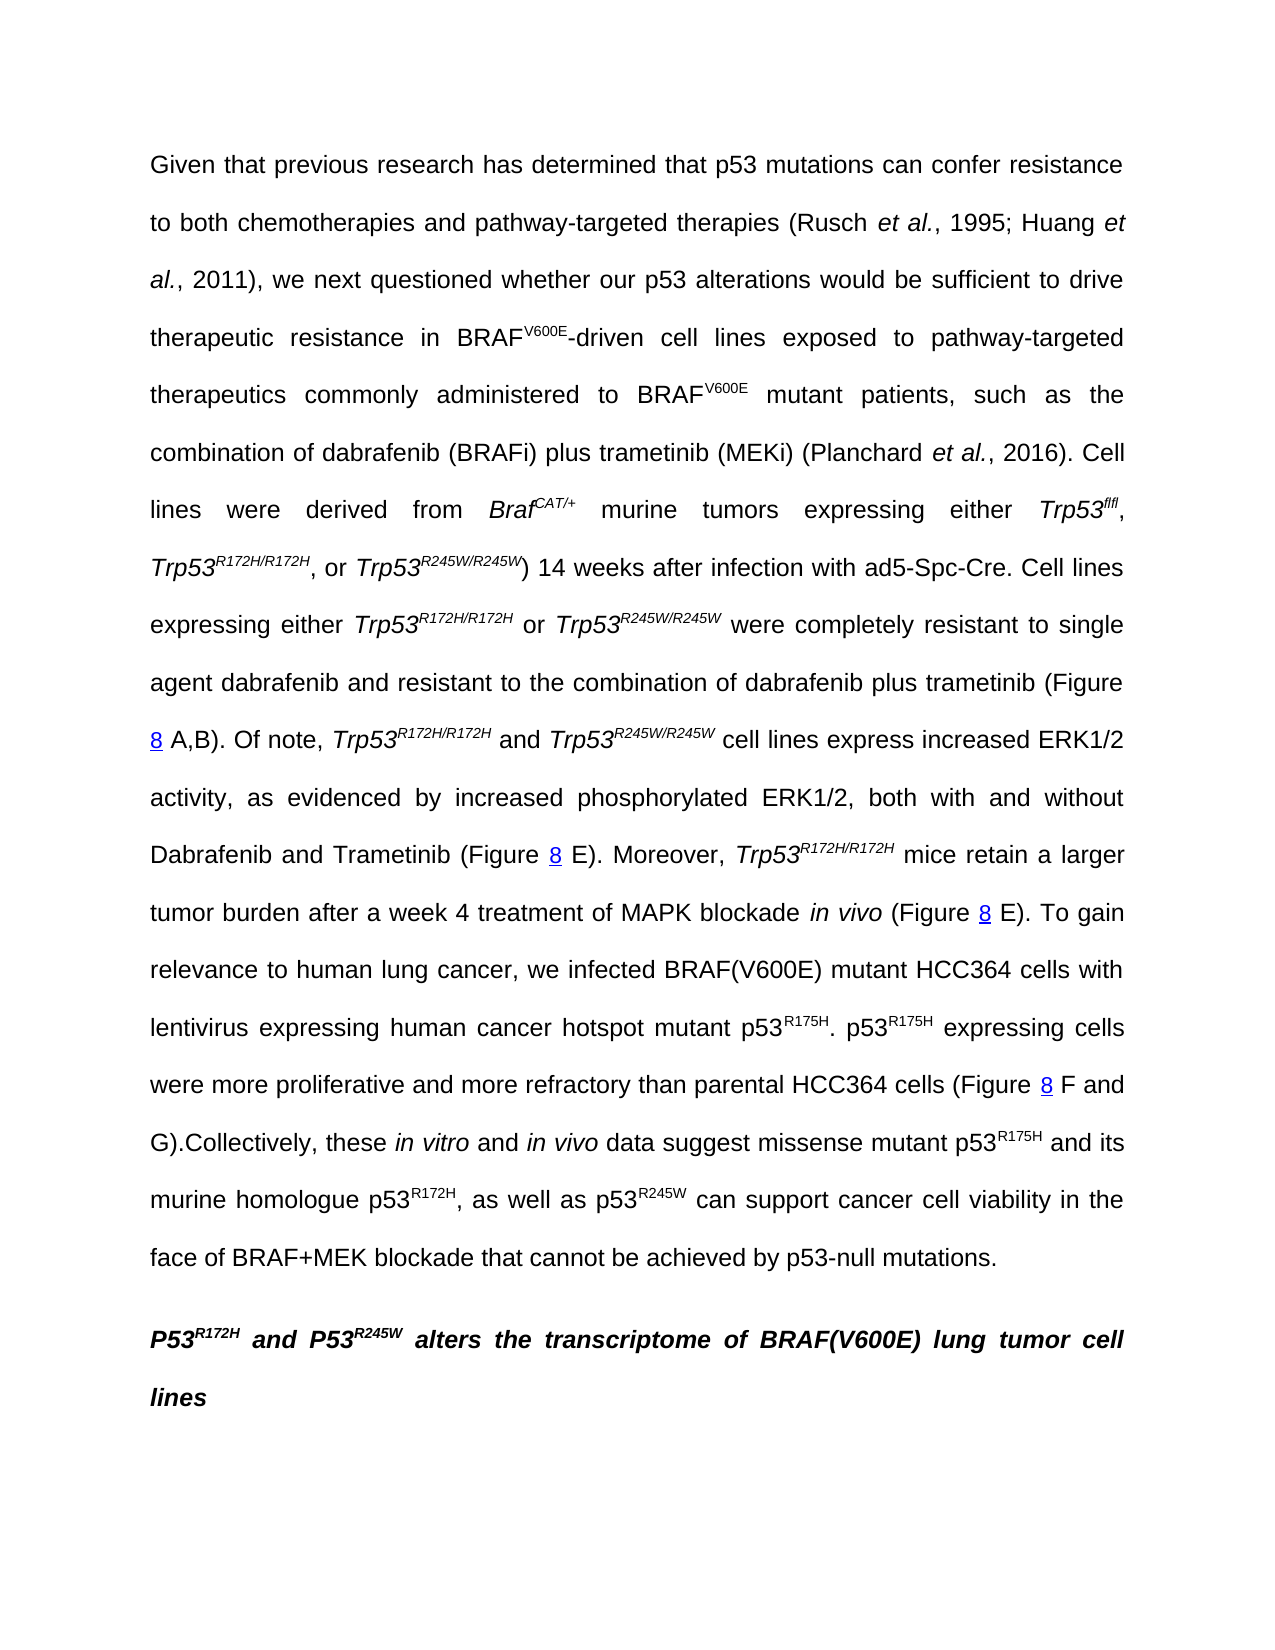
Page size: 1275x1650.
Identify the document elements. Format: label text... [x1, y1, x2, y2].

text P53R172H and P53R245W alters the transcriptome of BRAF(V600E) lung tumor cell lines [150, 1325, 1125, 1411]
text Given that previous research has determined that p53 mutations can confer resistance to both chemotherapies and pathway-targeted therapies (Rusch et al., 1995; Huang et al., 2011), we next questioned whether our p53 alterations would be sufficient to drive therapeutic resistance in BRAFV600E-driven cell lines exposed to pathway-targeted therapeutics commonly administered to BRAFV600E mutant patients, such as the combination of dabrafenib (BRAFi) plus trametinib (MEKi) (Planchard et al., 2016). Cell lines were derived from BrafCAT/+ murine tumors expressing either Trp53flfl, Trp53R172H/R172H, or Trp53R245W/R245W) 14 weeks after infection with ad5-Spc-Cre. Cell lines expressing either Trp53R172H/R172H or Trp53R245W/R245W were completely resistant to single agent dabrafenib and resistant to the combination of dabrafenib plus trametinib (Figure 8 A,B). Of note, Trp53R172H/R172H and Trp53R245W/R245W cell lines express increased ERK1/2 activity, as evidenced by increased phosphorylated ERK1/2, both with and without Dabrafenib and Trametinib (Figure 8 E). Moreover, Trp53R172H/R172H mice retain a larger tumor burden after a week 4 treatment of MAPK blockade in vivo (Figure 8 E). To gain relevance to human lung cancer, we infected BRAF(V600E) mutant HCC364 cells with lentivirus expressing human cancer hotspot mutant p53R175H. p53R175H expressing cells were more proliferative and more refractory than parental HCC364 cells (Figure 8 F and G).Collectively, these in vitro and in vivo data suggest missense mutant p53R175H and its murine homologue p53R172H, as well as p53R245W can support cancer cell viability in the face of BRAF+MEK blockade that cannot be achieved by p53-null mutations. [150, 150, 1125, 1271]
